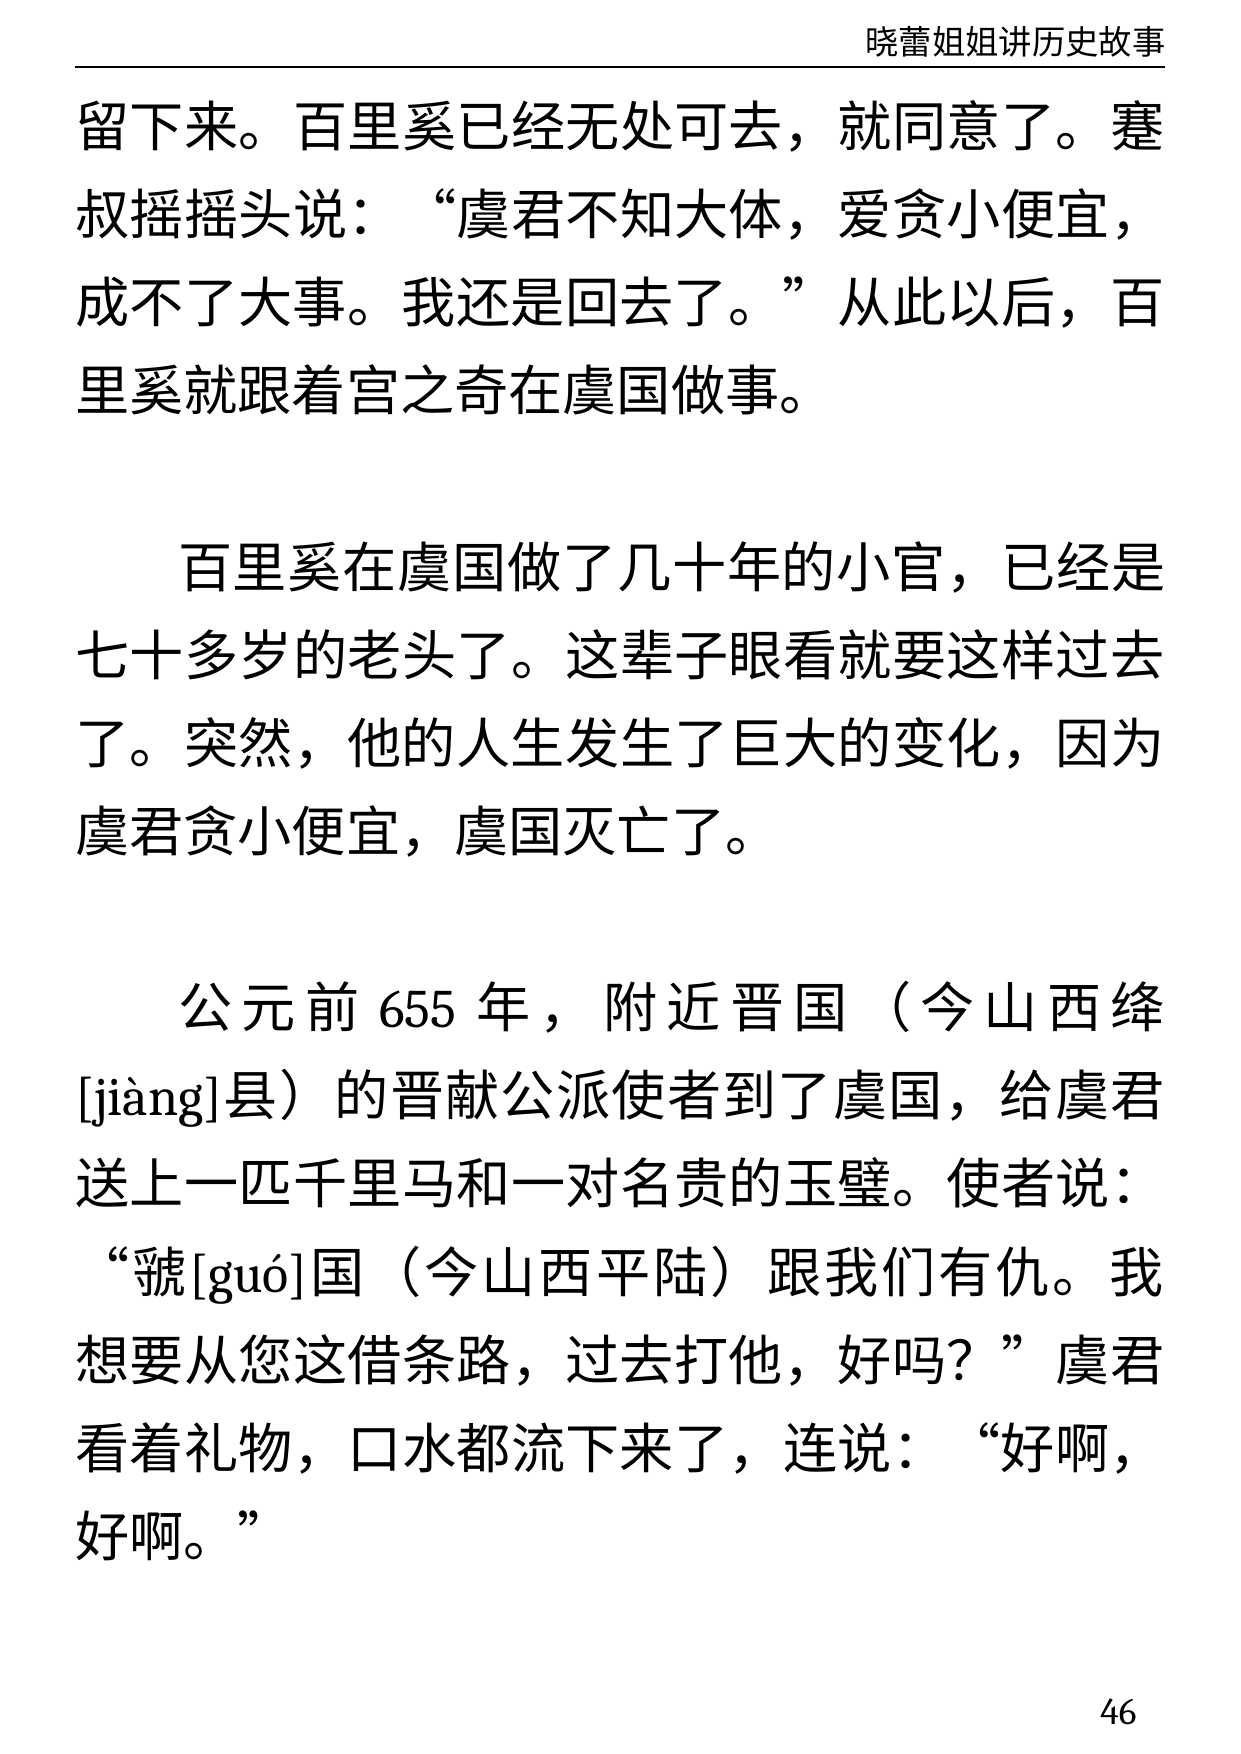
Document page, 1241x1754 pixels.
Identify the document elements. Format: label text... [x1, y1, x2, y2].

text 百里奚在虞国做了几十年的小官，已经是七十多岁的老头了。这辈子眼看就要这样过去了。突然，他的人生发生了巨大的变化，因为虞君贪小便宜，虞国灭亡了。 [75, 519, 1165, 872]
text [75, 79, 1165, 431]
text 公元前655年，附近晋国（今山西绛[jiàng]县）的晋献公派使者到了虞国，给虞君送上一匹千里马和一对名贵的玉璧。使者说：“虢[guó]国（今山西平陆）跟我们有仇。我想要从您这借条路，过去打他，好吗？”虞君看着礼物，口水都流下来了，连说：“好啊，好啊。” [75, 960, 1165, 1577]
